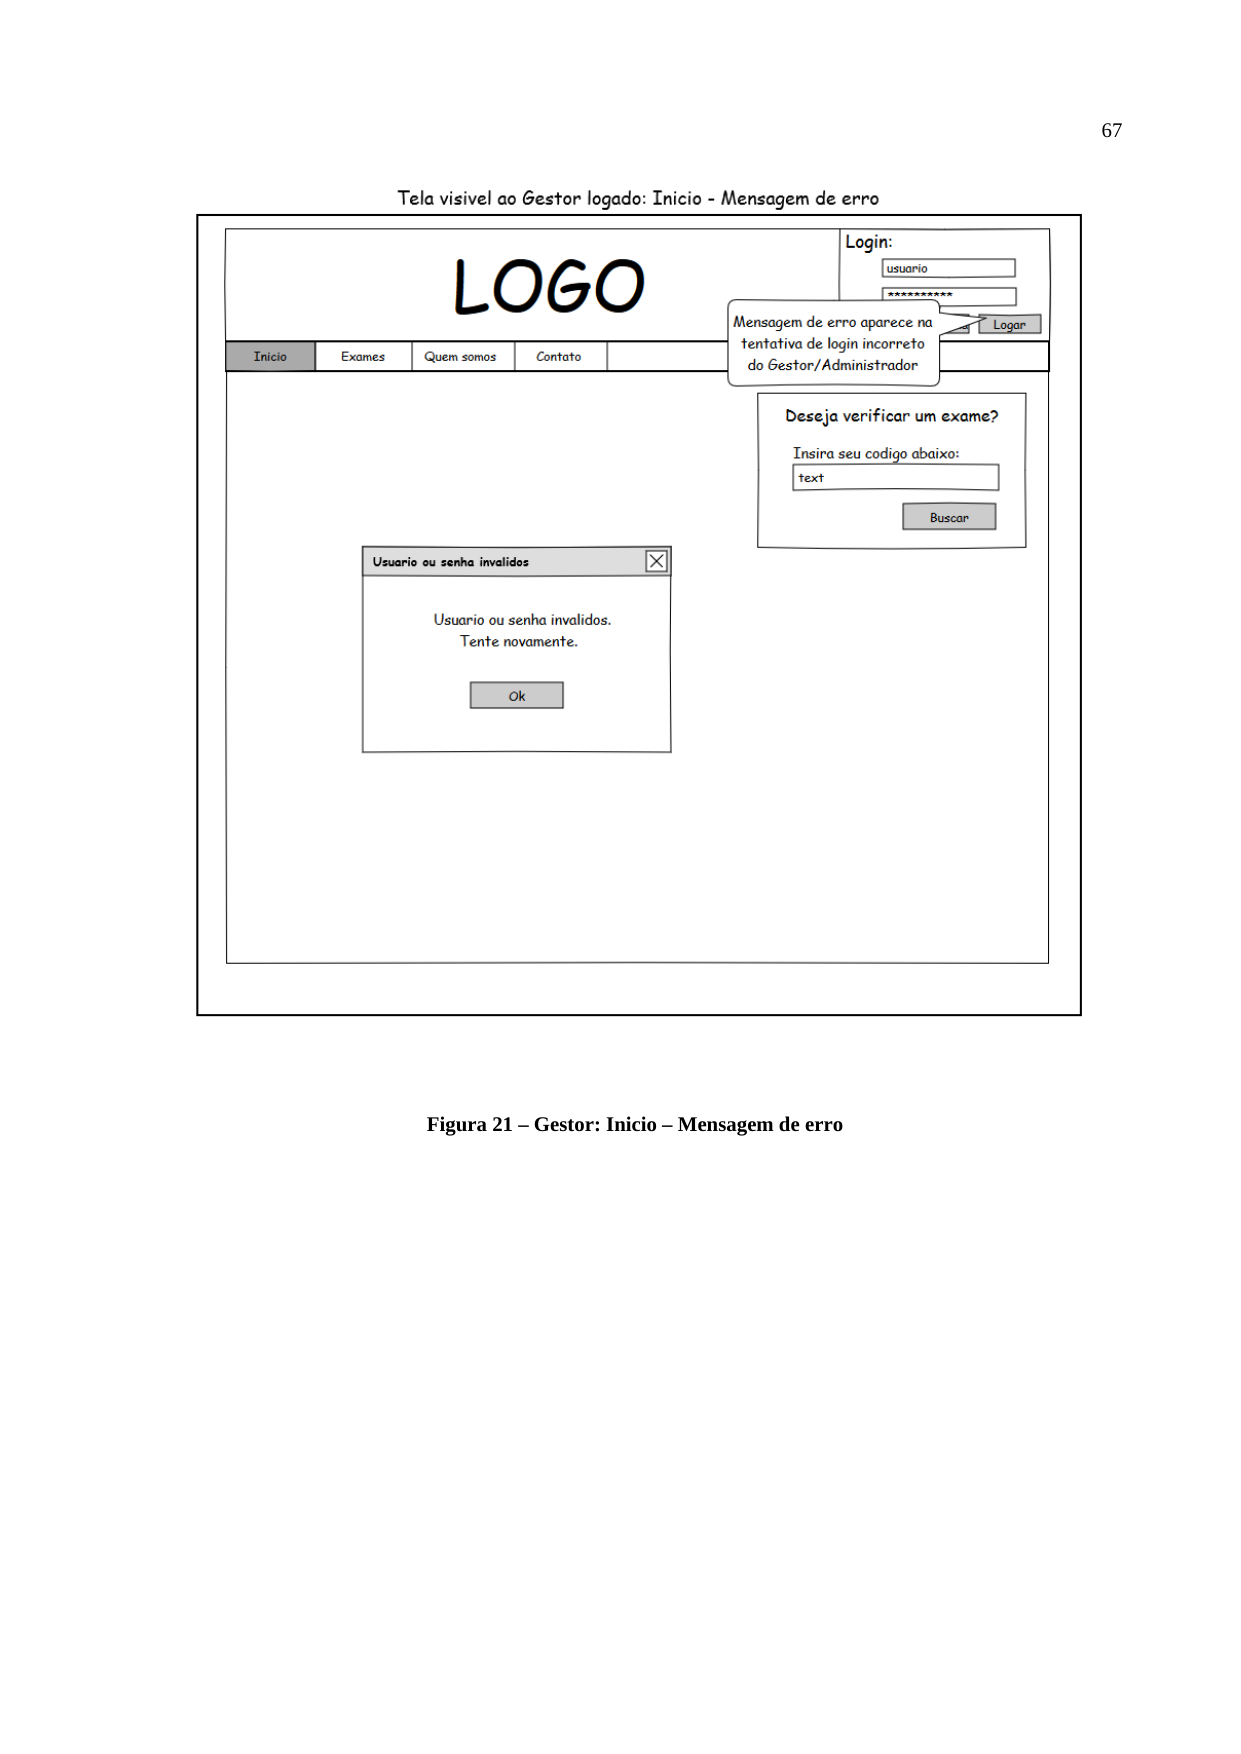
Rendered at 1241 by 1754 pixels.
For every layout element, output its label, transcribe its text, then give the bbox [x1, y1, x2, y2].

picture [147, 177, 1122, 1085]
